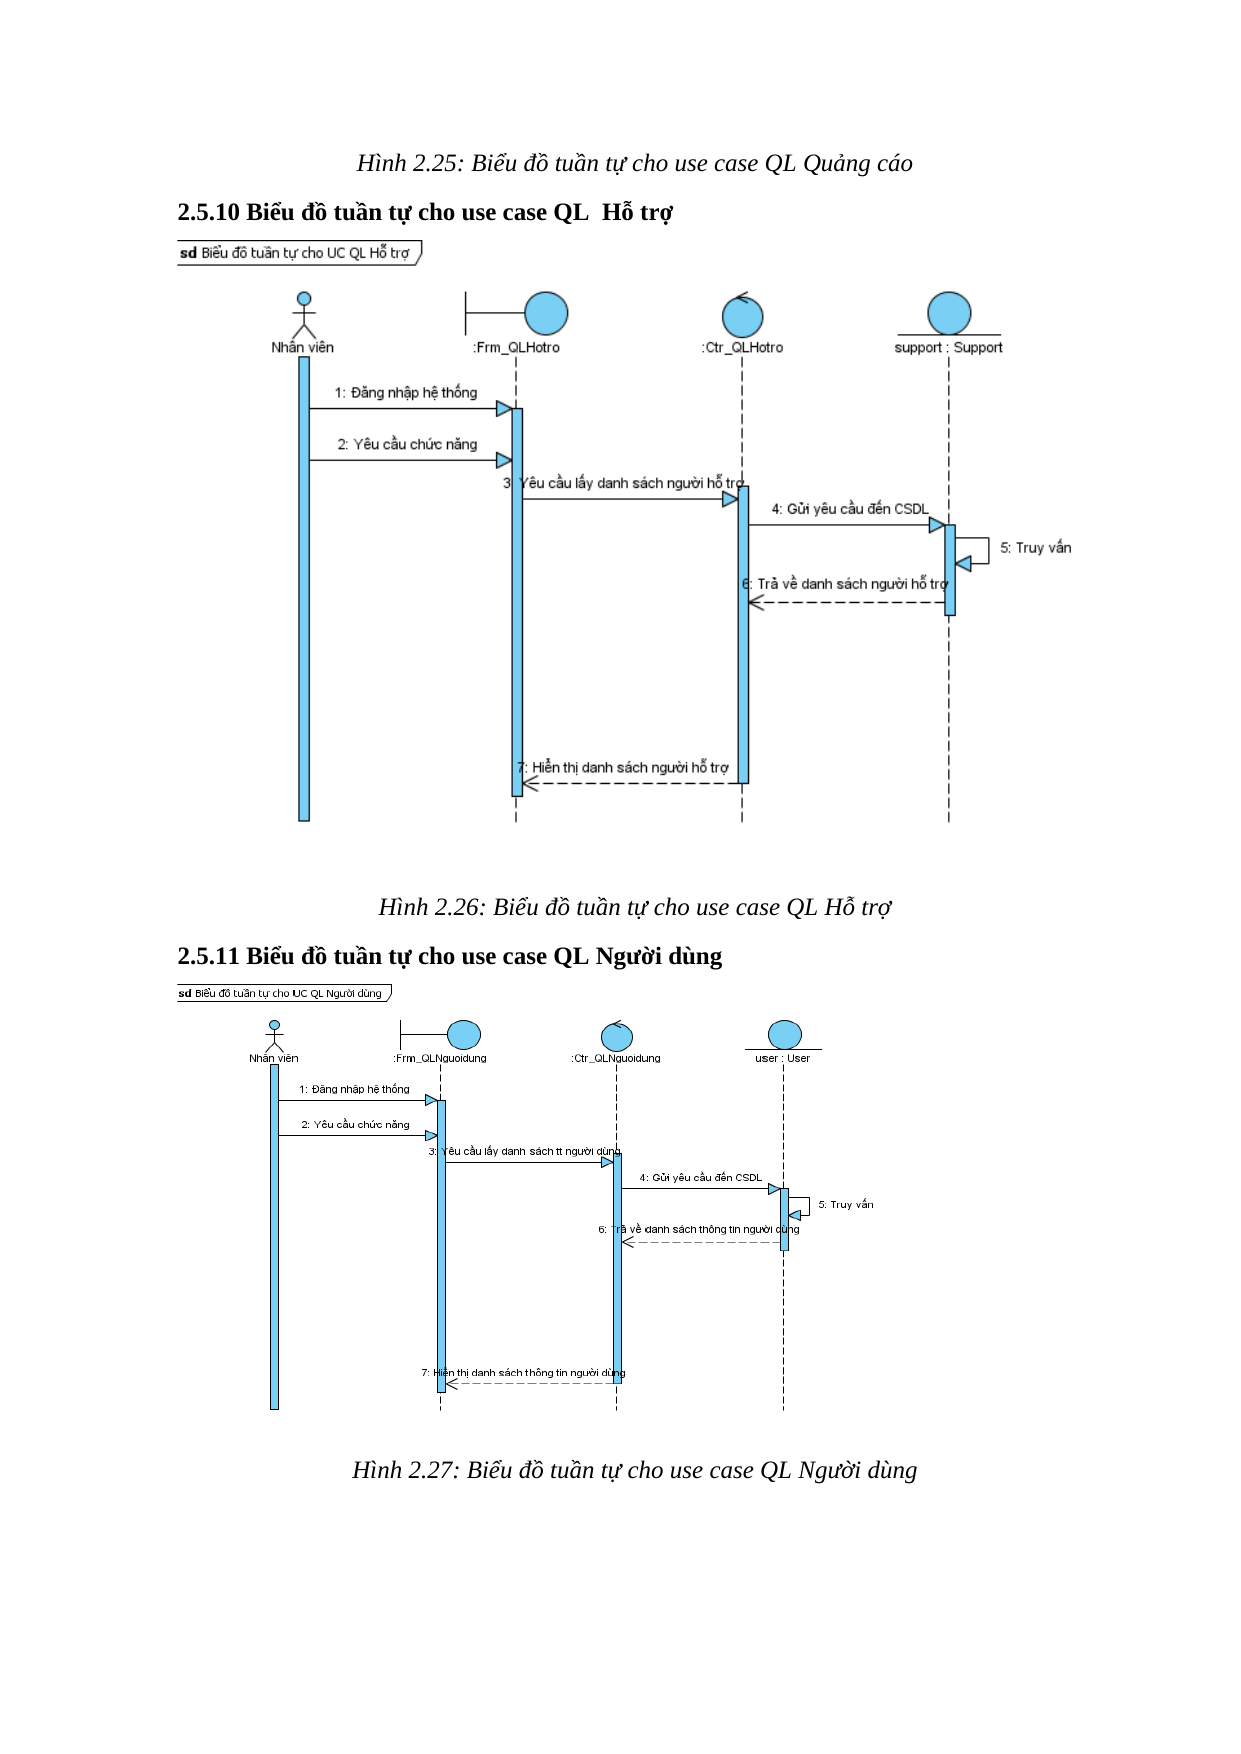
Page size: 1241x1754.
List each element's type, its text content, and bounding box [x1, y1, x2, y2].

text Hình 2.25: Biểu đồ tuần tự cho use case QL Quảng cáo [177, 148, 1092, 176]
text Hình 2.27: Biểu đồ tuần tự cho use case QL Người dùng [177, 1455, 1092, 1484]
subtitle 2.5.10 Biểu đồ tuần tự cho use case QL Hỗ trợ [177, 197, 1092, 226]
text Hình 2.26: Biểu đồ tuần tự cho use case QL Hỗ trợ [177, 892, 1092, 920]
picture [177, 984, 882, 1430]
subtitle 2.5.11 Biểu đồ tuần tự cho use case QL Người dùng [177, 941, 1092, 970]
picture [177, 240, 1093, 867]
